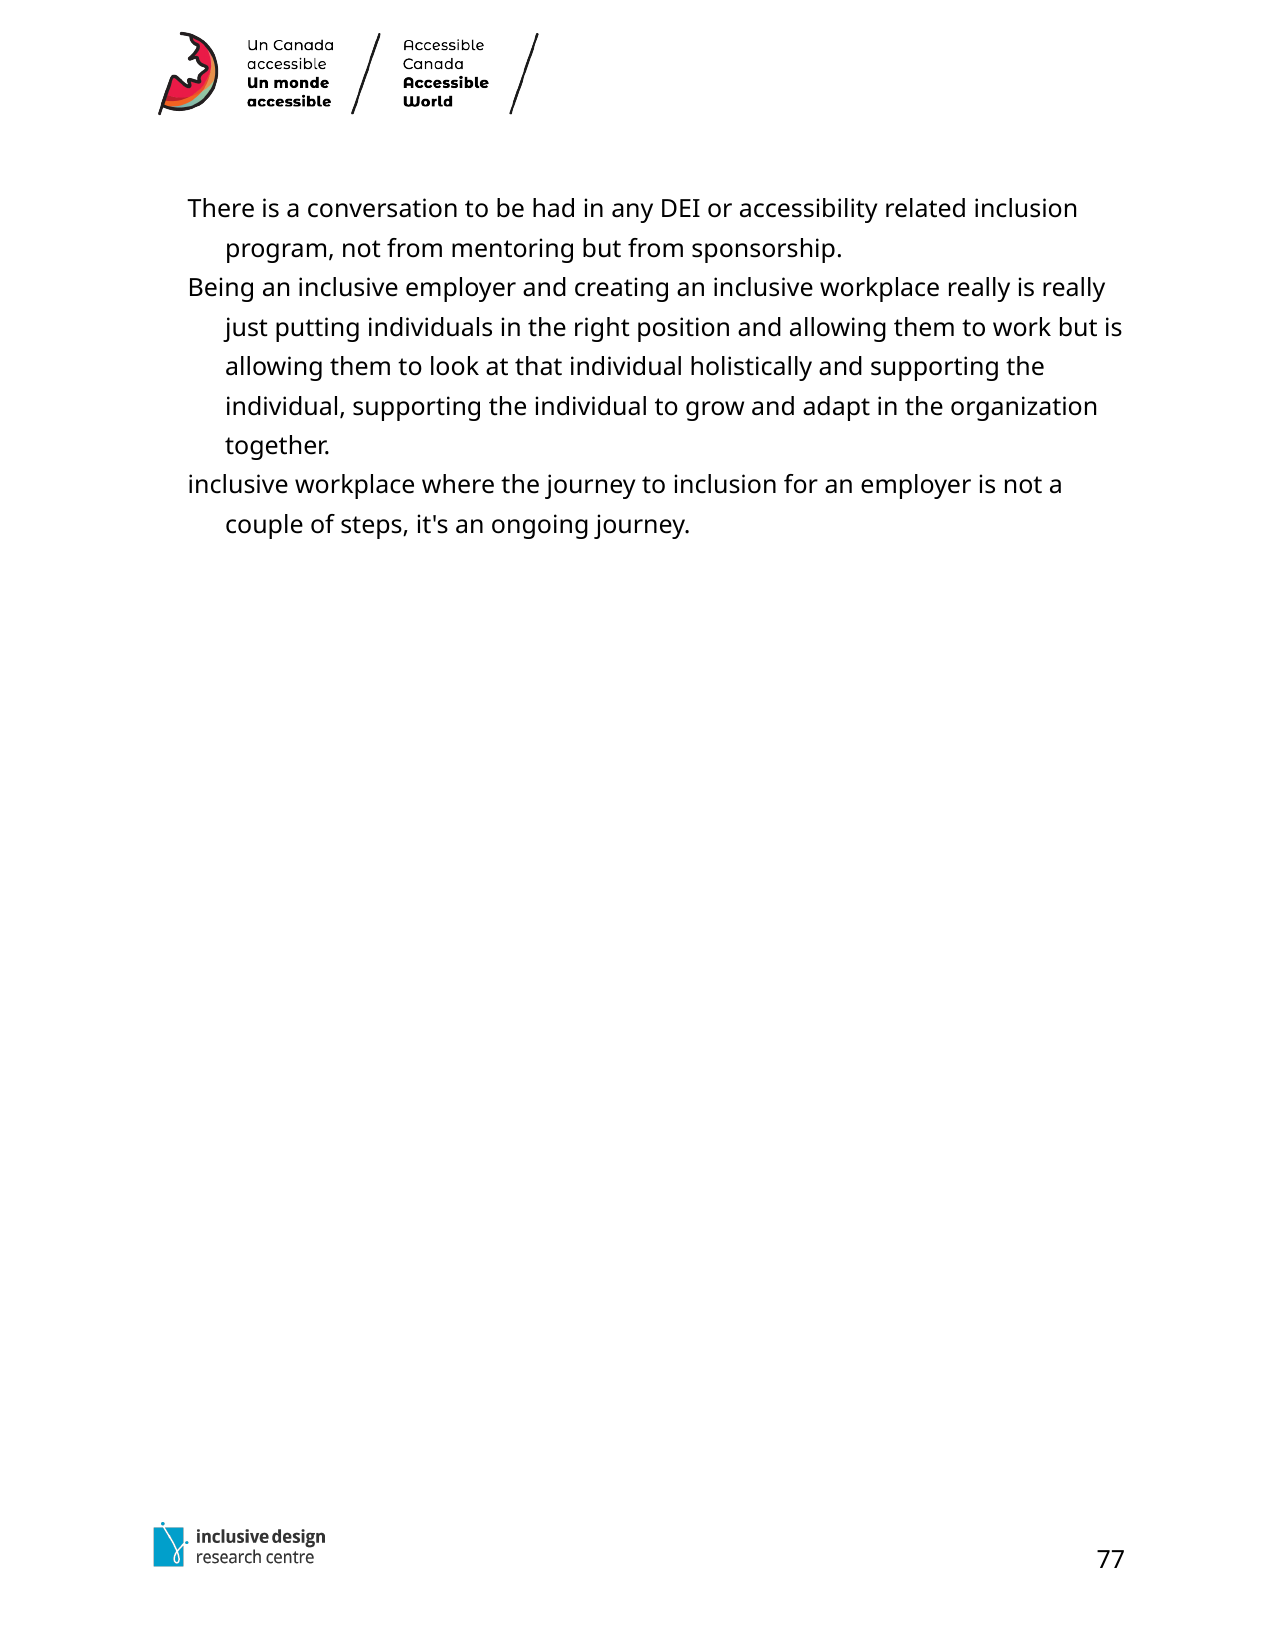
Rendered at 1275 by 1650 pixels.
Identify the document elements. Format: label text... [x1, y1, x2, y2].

picture [150, 24, 546, 123]
list inclusive workplace where the journey to inclusion for an employer is not a couple of steps, it's an ongoing journey. [187, 467, 1125, 541]
list There is a conversation to be had in any DEI or accessibility related inclusion program, not from mentoring but from sponsorship. [187, 191, 1125, 264]
picture [150, 1520, 340, 1583]
list Being an inclusive employer and creating an inclusive workplace really is really just putting individuals in the right position and allowing them to work but is allowing them to look at that individual holistically and supporting the individual, supporting the individual to grow and adapt in the organization together. [187, 270, 1125, 462]
